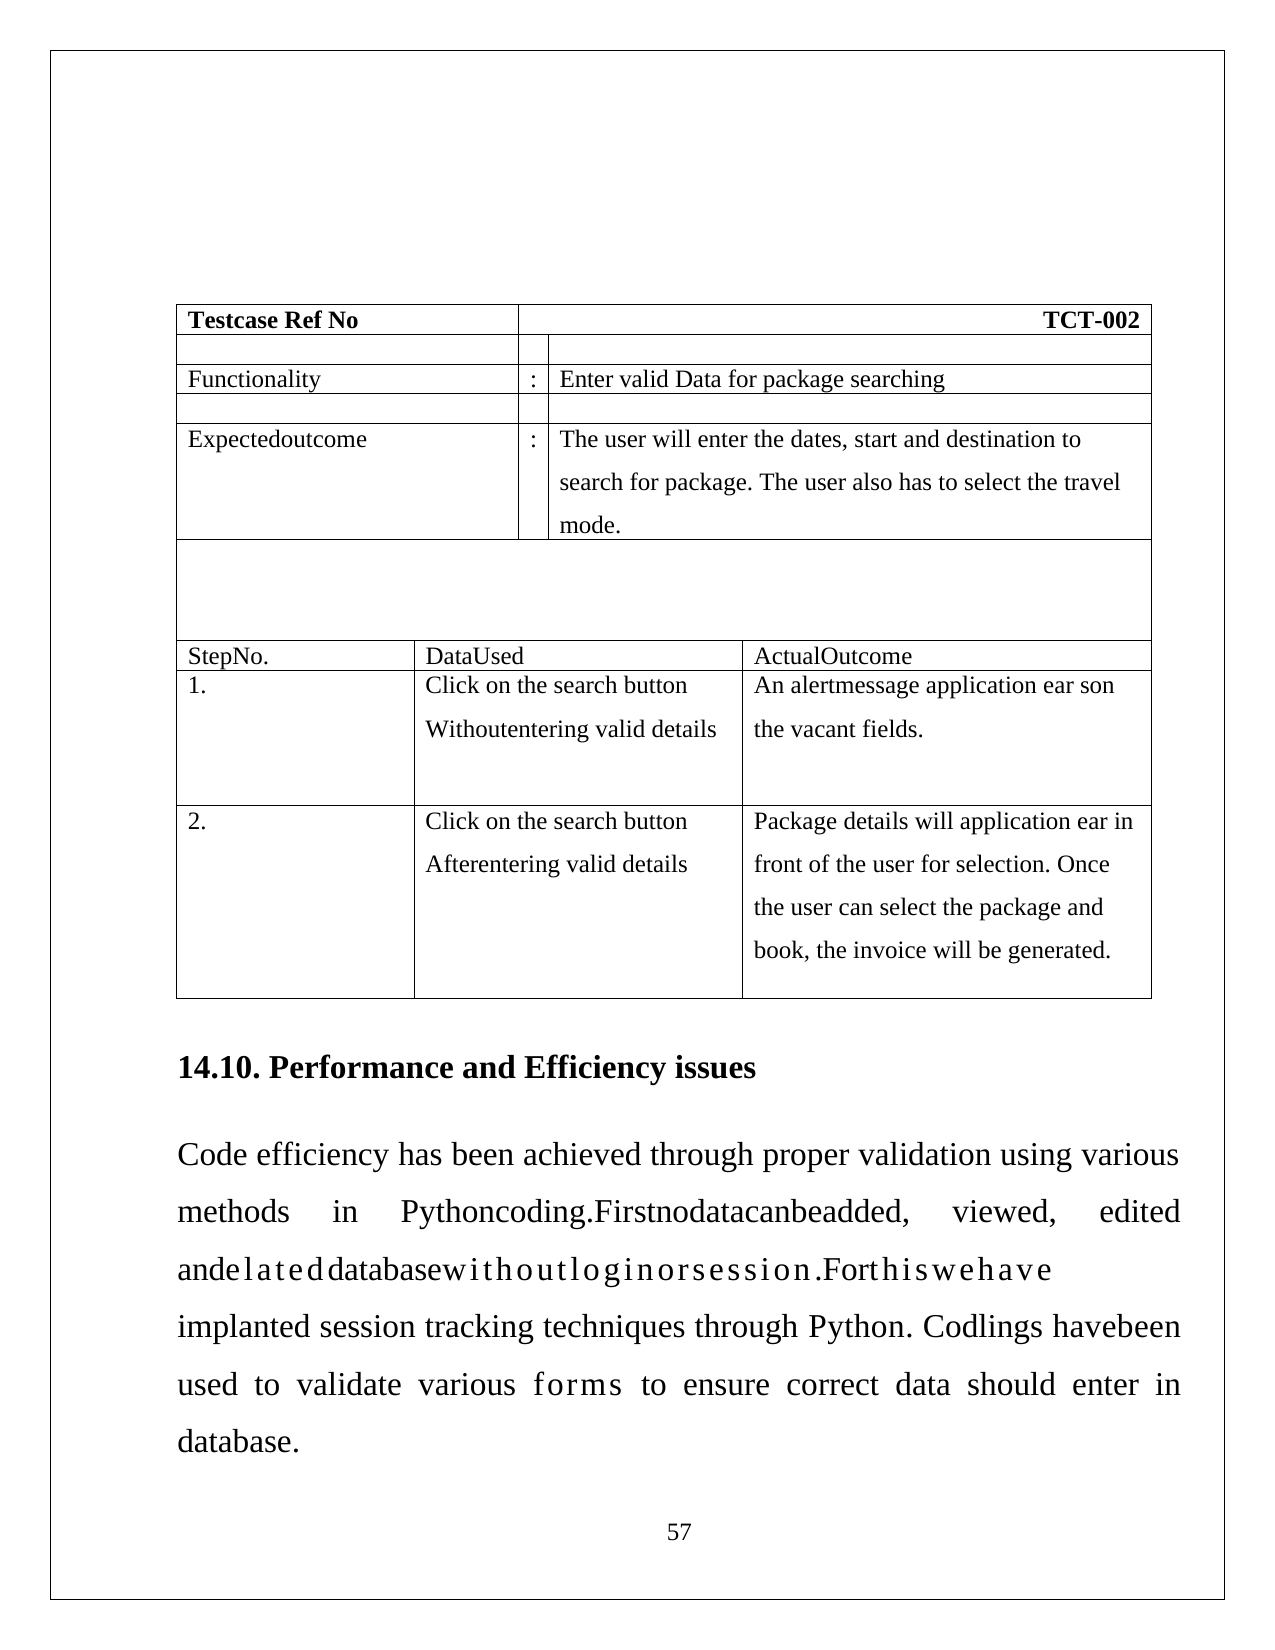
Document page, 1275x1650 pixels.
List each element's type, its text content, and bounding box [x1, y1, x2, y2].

table_cell ActualOutcome [743, 641, 1151, 669]
table_header Testcase Ref No [177, 305, 518, 334]
table_cell [177, 540, 1151, 640]
text 14.10. Performance and Efficiency issues [177, 855, 1181, 1085]
text Code efficiency has been achieved through proper validation using various methods in Pythoncoding.Firstnodatacanbeadded, viewed, edited andelateddatabasewithoutloginorsession.Forthiswehave implanted session tracking techniques through Python. Codlings havebeen used to validate various forms to ensure correct data should enter in database. [177, 1134, 1181, 1459]
table_cell Enter valid Data for package searching [549, 365, 1151, 393]
table_cell : [519, 365, 548, 393]
table_cell [549, 335, 1151, 363]
table_cell 1. [177, 671, 414, 805]
table_cell Click on the search button Withoutentering valid details [415, 671, 742, 805]
table_cell The user will enter the dates, start and destination to search for package. The user also has to select the travel mode. [549, 424, 1151, 539]
table_cell [519, 394, 548, 423]
table_cell Expectedoutcome [177, 424, 518, 539]
table_cell [549, 394, 1151, 423]
table_cell [177, 394, 518, 423]
table_cell Package details will application ear in front of the user for selection. Once the user can select the package and book, the invoice will be generated. [743, 806, 1151, 998]
table_cell : [519, 424, 548, 539]
table_cell An alertmessage application ear son the vacant fields. [743, 671, 1151, 805]
table_cell [177, 335, 518, 363]
table_header TCT-002 [519, 305, 1151, 334]
table_cell Click on the search button Afterentering valid details [415, 806, 742, 998]
table_cell DataUsed [415, 641, 742, 669]
table_cell 2. [177, 806, 414, 998]
table_cell StepNo. [177, 641, 414, 669]
table_cell Functionality [177, 365, 518, 393]
table_cell [519, 335, 548, 363]
